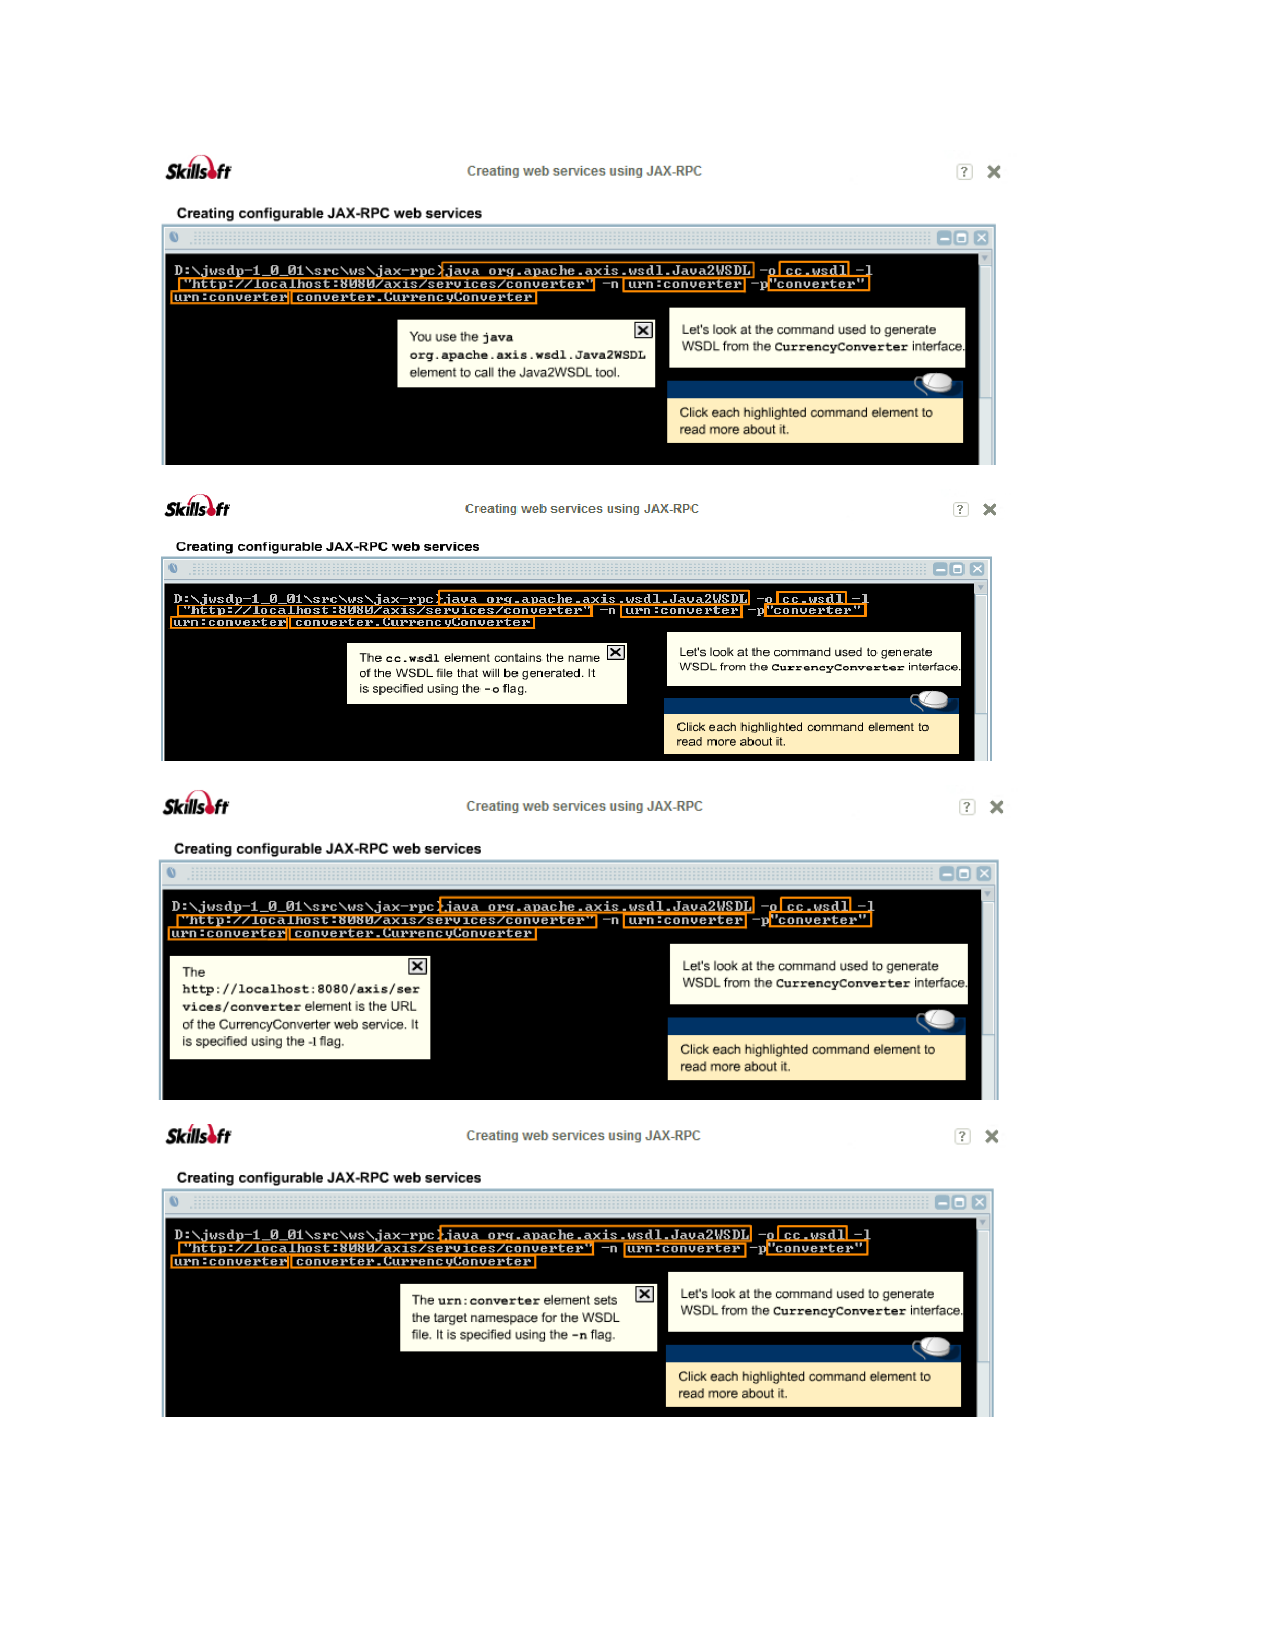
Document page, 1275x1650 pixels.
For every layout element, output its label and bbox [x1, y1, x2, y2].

picture [150, 785, 1018, 1100]
picture [150, 150, 1018, 465]
picture [150, 489, 1011, 761]
picture [150, 1124, 1011, 1417]
